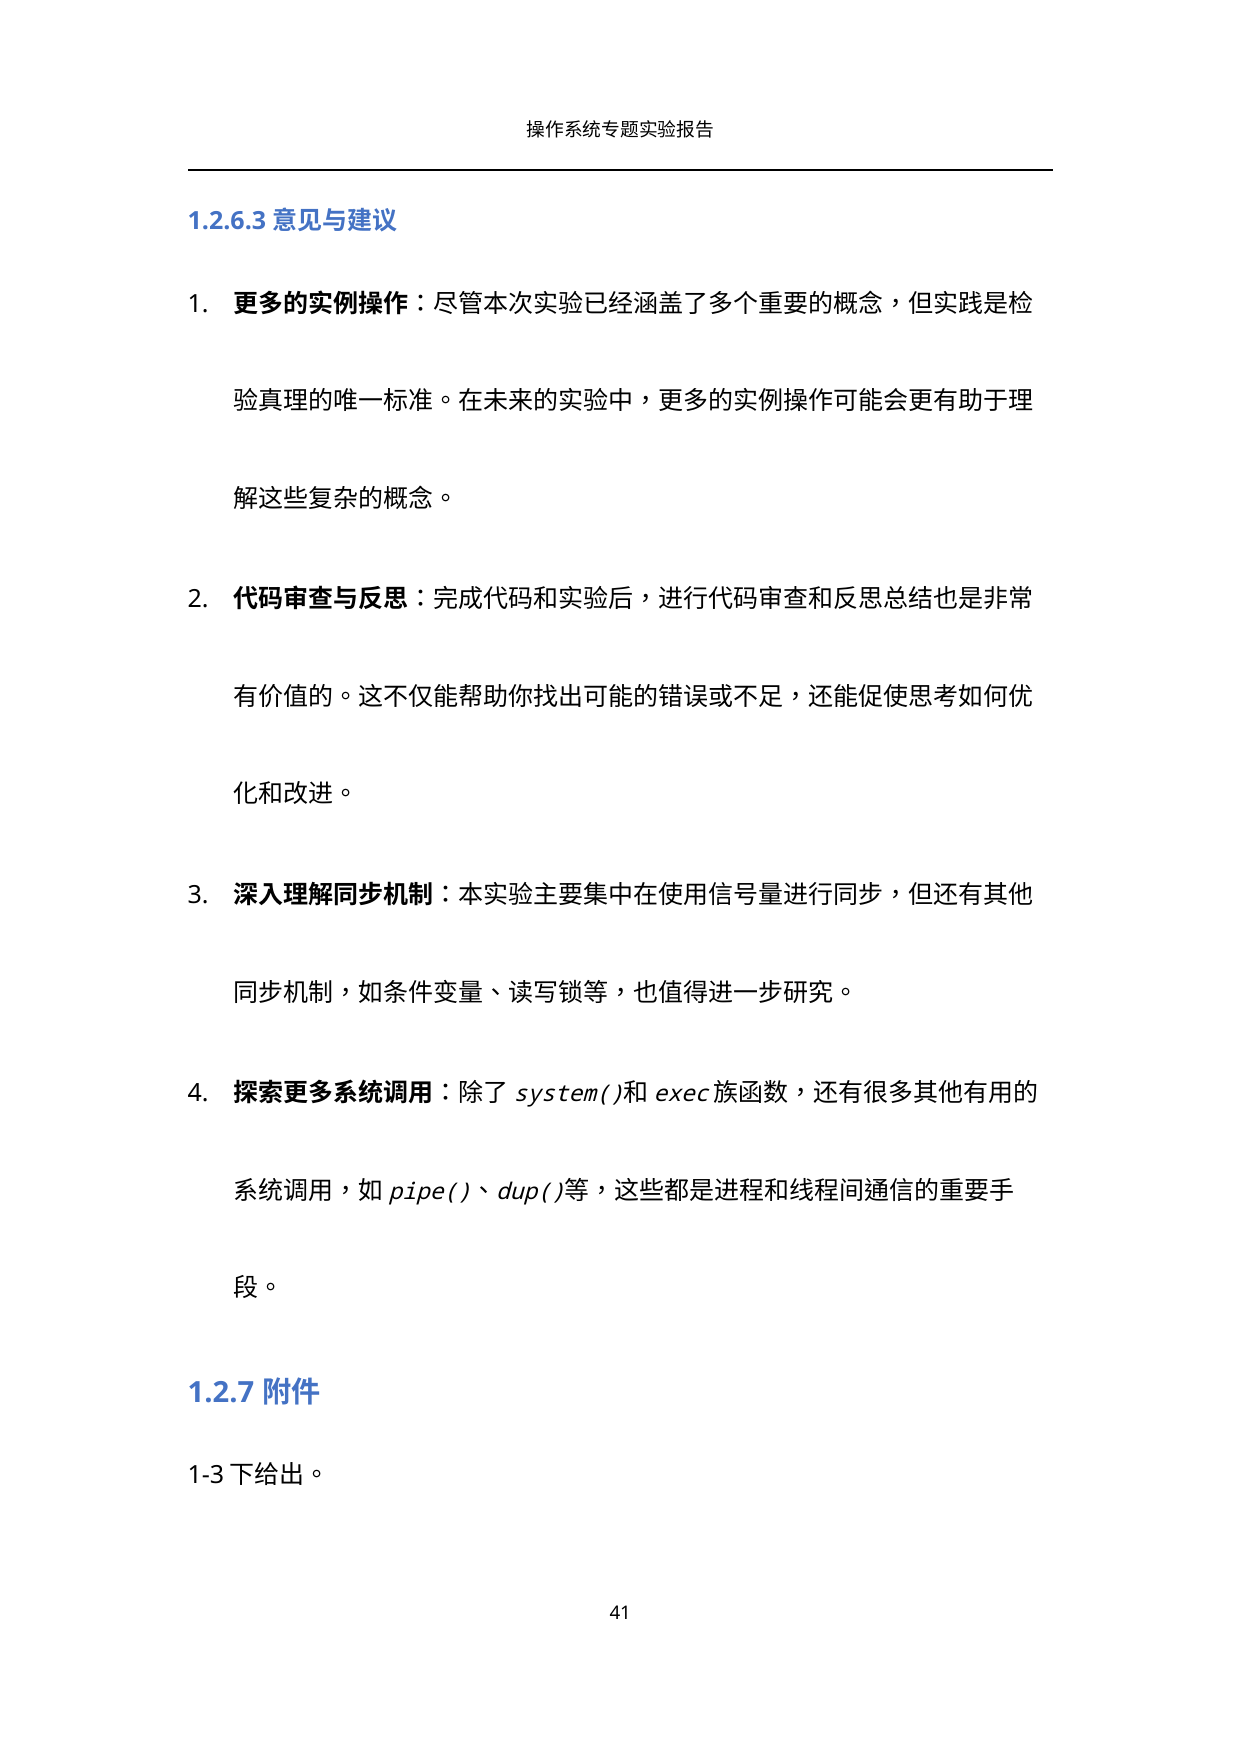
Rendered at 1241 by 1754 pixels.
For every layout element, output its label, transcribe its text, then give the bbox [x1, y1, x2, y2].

list 更多的实例操作：尽管本次实验已经涵盖了多个重要的概念，但实践是检验真理的唯一标准。在未来的实验中，更多的实例操作可能会更有助于理解这些复杂的概念。 [187, 270, 1053, 530]
list 深入理解同步机制：本实验主要集中在使用信号量进行同步，但还有其他同步机制，如条件变量、读写锁等，也值得进一步研究。 [187, 861, 1053, 1024]
subtitle 1.2.7 附件 [187, 1357, 1053, 1422]
list 代码审查与反思：完成代码和实验后，进行代码审查和反思总结也是非常有价值的。这不仅能帮助你找出可能的错误或不足，还能促使思考如何优化和改进。 [187, 566, 1053, 826]
text 1-3下给出。 [187, 1441, 1053, 1506]
list 探索更多系统调用：除了system()和exec族函数，还有很多其他有用的系统调用，如pipe()、dup()等，这些都是进程和线程间通信的重要手段。 [187, 1060, 1053, 1320]
subtitle 1.2.6.3 意见与建议 [187, 186, 1053, 251]
